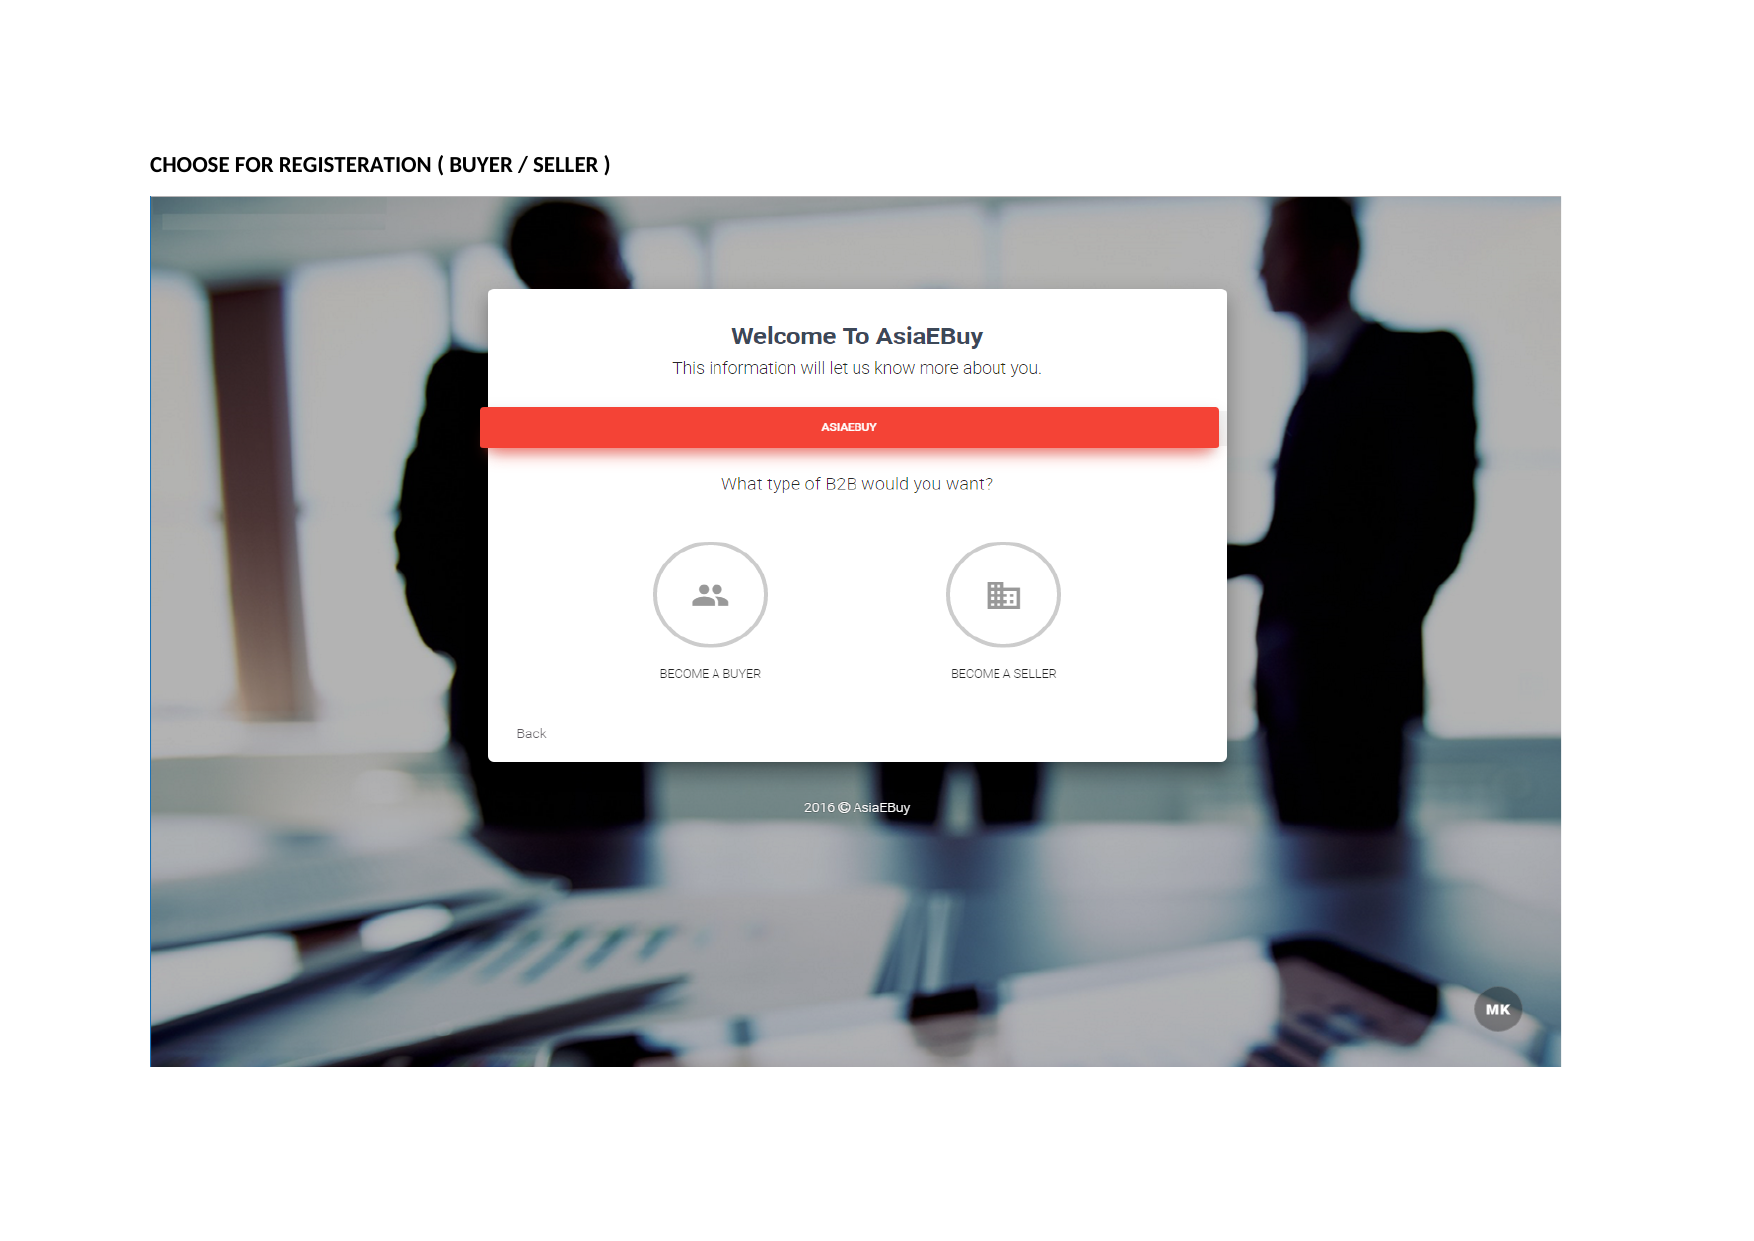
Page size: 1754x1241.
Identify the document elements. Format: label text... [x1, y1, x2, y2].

text CHOOSE FOR REGISTERATION ( BUYER / SELLER ) [150, 150, 1604, 178]
picture [150, 196, 1562, 1067]
